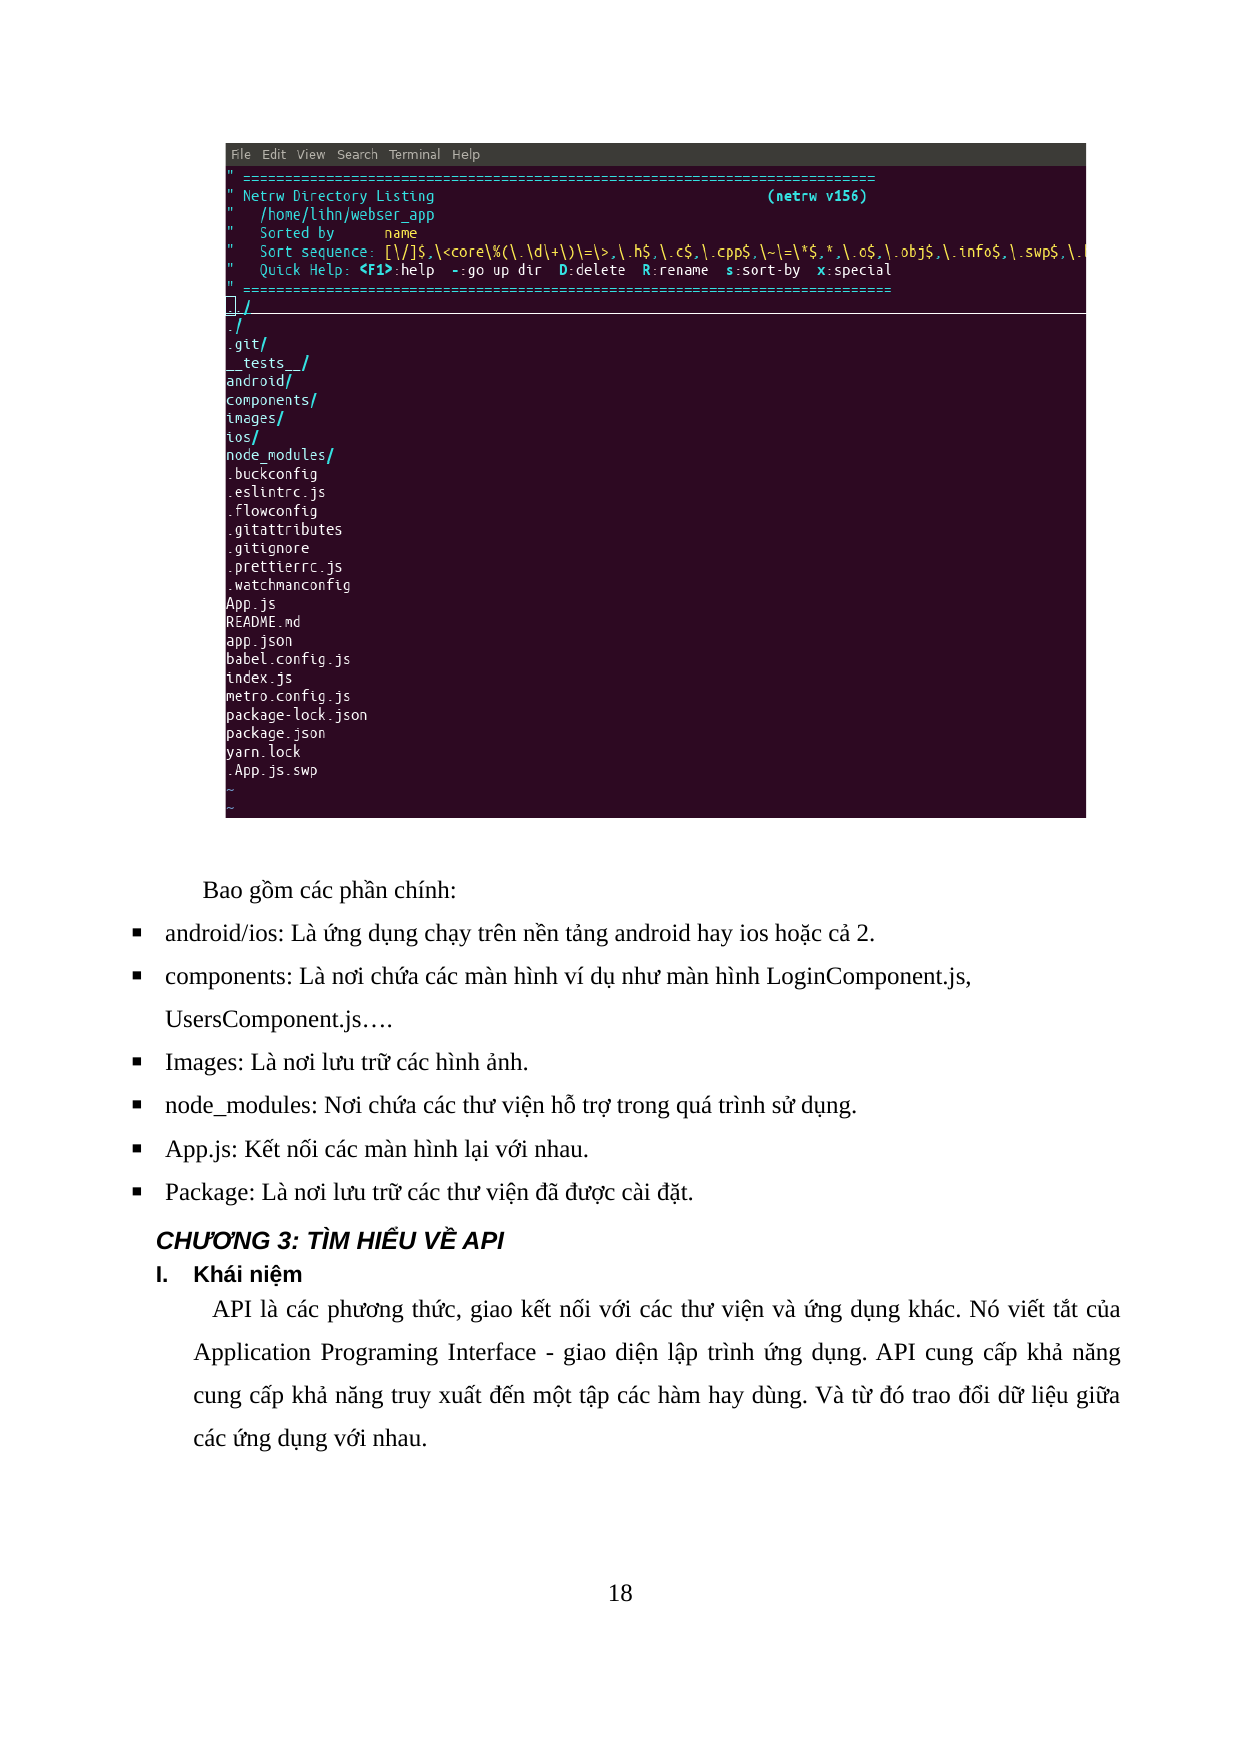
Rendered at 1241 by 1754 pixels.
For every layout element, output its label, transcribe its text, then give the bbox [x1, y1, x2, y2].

text API là các phương thức, giao kết nối với các thư viện và ứng dụng khác. Nó viết tắt của Application Programing Interface - giao diện lập trình ứng dụng. API cung cấp khả năng cung cấp khả năng truy xuất đến một tập các hàm hay dùng. Và từ đó trao đổi dữ liệu giữa các ứng dụng với nhau. [193, 1294, 1122, 1452]
list App.js: Kết nối các màn hình lại với nhau. [127, 1134, 1122, 1162]
subtitle I. Khái niệm [156, 1261, 1122, 1288]
list Package: Là nơi lưu trữ các thư viện đã được cài đặt. [127, 1177, 1122, 1206]
list node_modules: Nơi chứa các thư viện hỗ trợ trong quá trình sử dụng. [127, 1091, 1122, 1119]
text Bao gồm các phần chính: [202, 875, 1122, 904]
list components: Là nơi chứa các màn hình ví dụ như màn hình LoginComponent.js, UsersComponent.js…. [127, 961, 1122, 1033]
list android/ios: Là ứng dụng chạy trên nền tảng android hay ios hoặc cả 2. [127, 918, 1122, 947]
list Images: Là nơi lưu trữ các hình ảnh. [127, 1047, 1122, 1076]
picture [225, 143, 1087, 818]
subtitle CHƯƠNG 3: TÌM HIỂU VỀ API [156, 1226, 1122, 1255]
